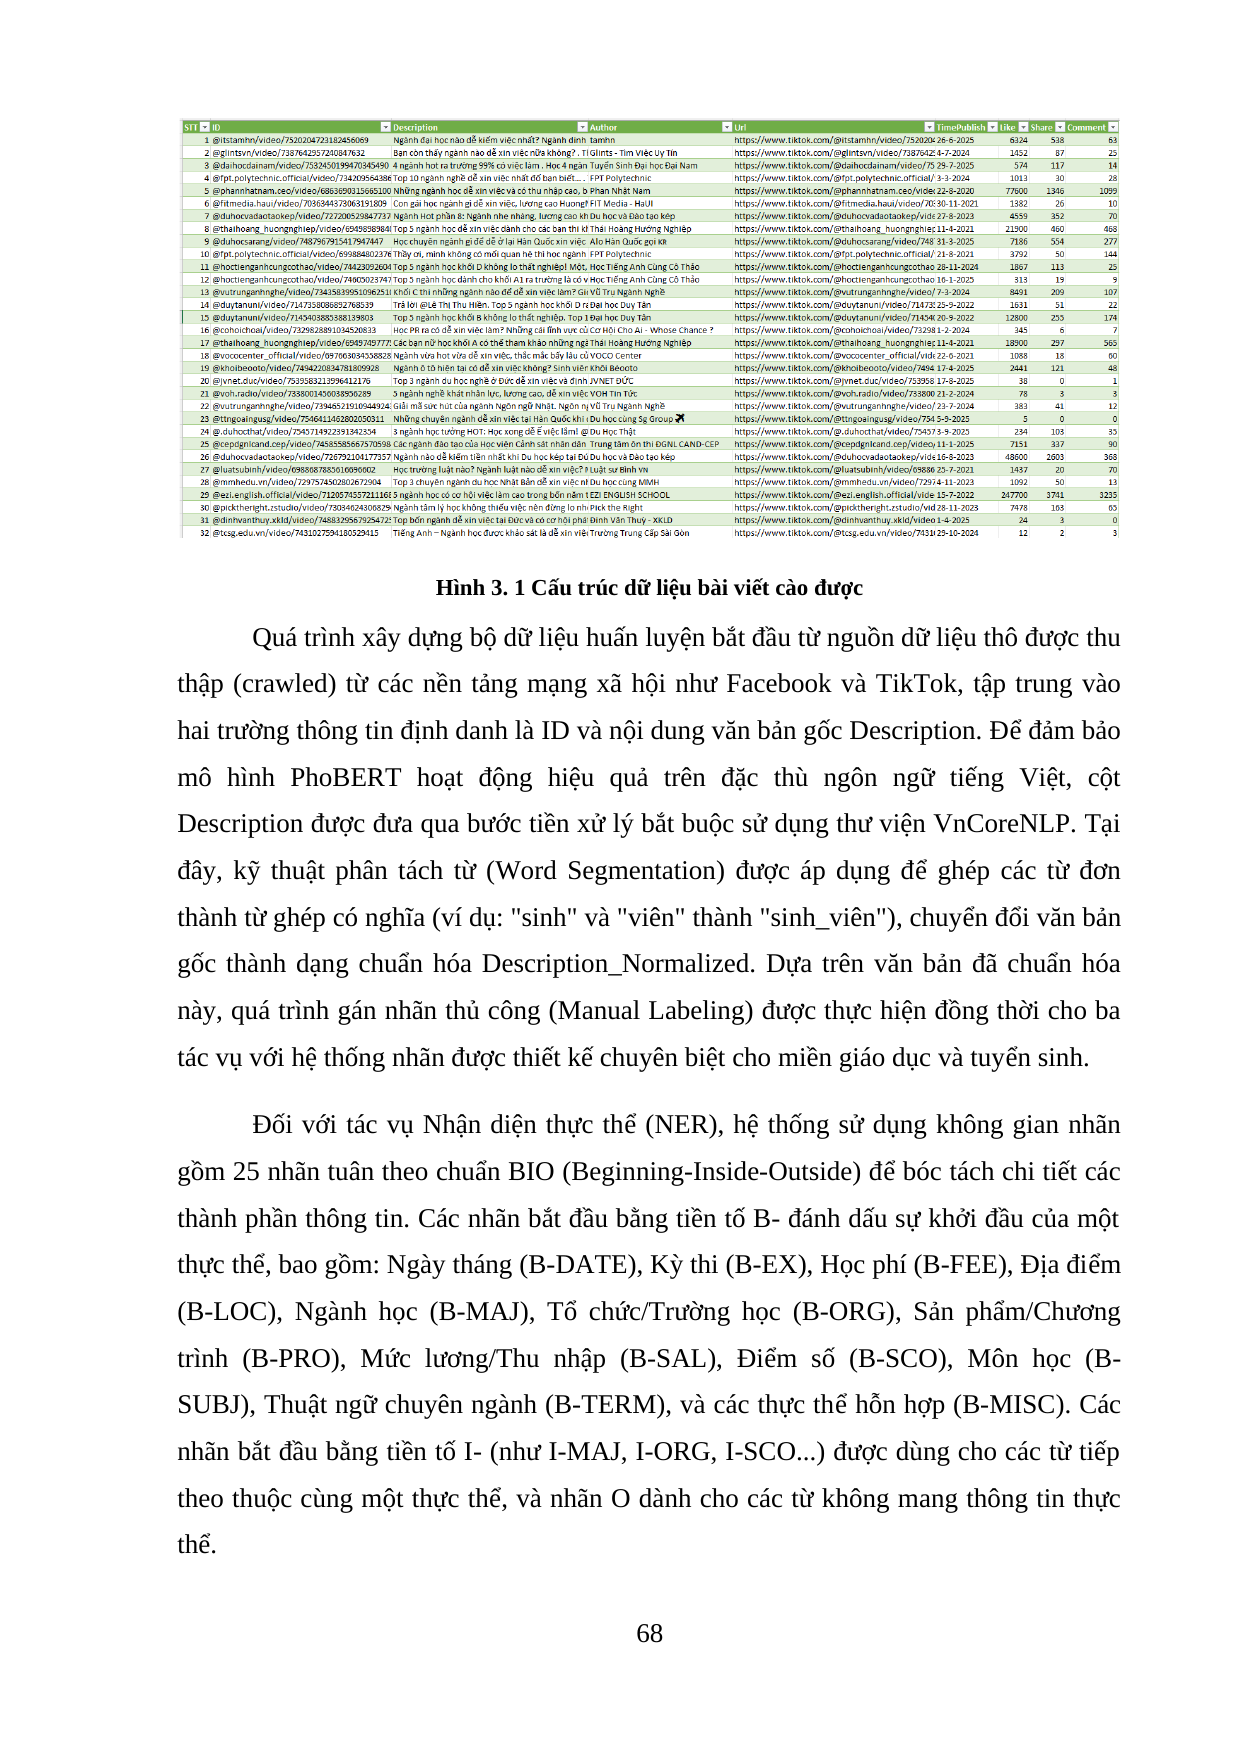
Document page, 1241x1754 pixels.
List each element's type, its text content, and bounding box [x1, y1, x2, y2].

text Quá trình xây dựng bộ dữ liệu huấn luyện bắt đầu từ nguồn dữ liệu thô được thu thập (crawled) từ các nền tảng mạng xã hội như Facebook và TikTok, tập trung vào hai trường thông tin định danh là ID và nội dung văn bản gốc Description. Để đảm bảo mô hình PhoBERT hoạt động hiệu quả trên đặc thù ngôn ngữ tiếng Việt, cột Description được đưa qua bước tiền xử lý bắt buộc sử dụng thư viện VnCoreNLP. Tại đây, kỹ thuật phân tách từ (Word Segmentation) được áp dụng để ghép các từ đơn thành từ ghép có nghĩa (ví dụ: "sinh" và "viên" thành "sinh_viên"), chuyển đổi văn bản gốc thành dạng chuẩn hóa Description_Normalized. Dựa trên văn bản đã chuẩn hóa này, quá trình gán nhãn thủ công (Manual Labeling) được thực hiện đồng thời cho ba tác vụ với hệ thống nhãn được thiết kế chuyên biệt cho miền giáo dục và tuyển sinh. [177, 621, 1122, 1072]
text Hình 3. 1 Cấu trúc dữ liệu bài viết cào được [177, 574, 1122, 600]
picture [179, 118, 1120, 538]
text Đối với tác vụ Nhận diện thực thể (NER), hệ thống sử dụng không gian nhãn gồm 25 nhãn tuân theo chuẩn BIO (Beginning-Inside-Outside) để bóc tách chi tiết các thành phần thông tin. Các nhãn bắt đầu bằng tiền tố B- đánh dấu sự khởi đầu của một thực thể, bao gồm: Ngày tháng (B-DATE), Kỳ thi (B-EX), Học phí (B-FEE), Địa điểm (B-LOC), Ngành học (B-MAJ), Tổ chức/Trường học (B-ORG), Sản phẩm/Chương trình (B-PRO), Mức lương/Thu nhập (B-SAL), Điểm số (B-SCO), Môn học (B-SUBJ), Thuật ngữ chuyên ngành (B-TERM), và các thực thể hỗn hợp (B-MISC). Các nhãn bắt đầu bằng tiền tố I- (như I-MAJ, I-ORG, I-SCO...) được dùng cho các từ tiếp theo thuộc cùng một thực thể, và nhãn O dành cho các từ không mang thông tin thực thể. [177, 1108, 1122, 1559]
